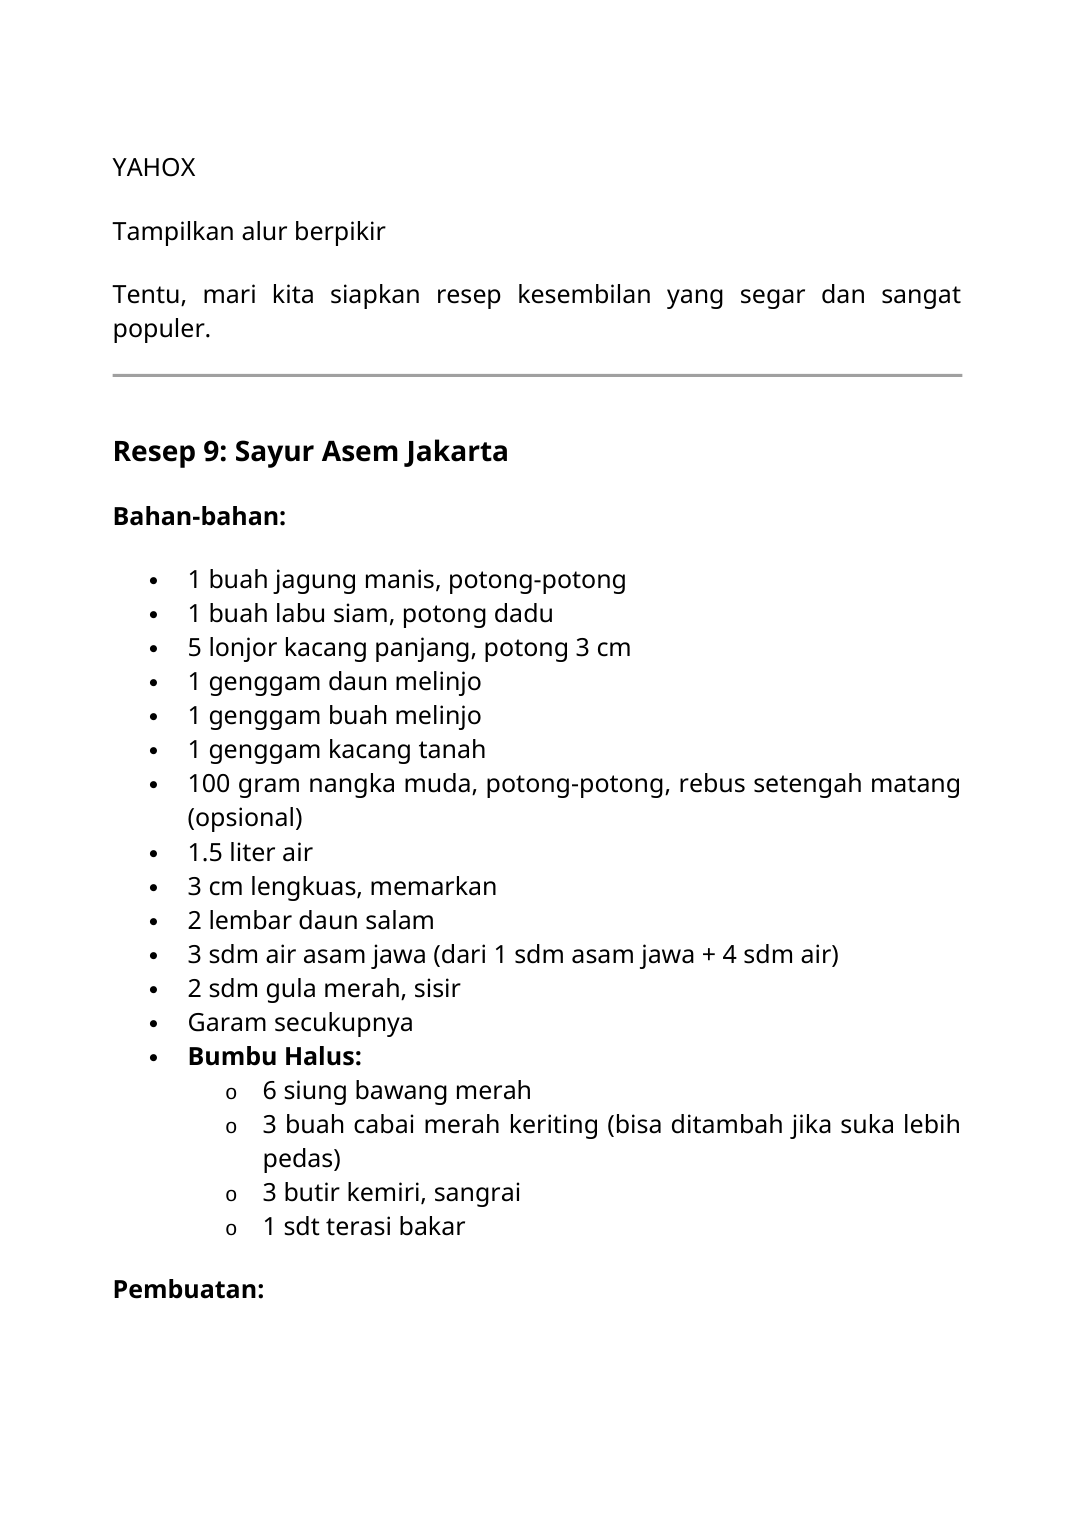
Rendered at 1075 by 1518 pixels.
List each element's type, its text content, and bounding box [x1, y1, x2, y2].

text Resep 9: Sayur Asem Jakarta [112, 431, 962, 469]
list Garam secukupnya [150, 1004, 962, 1038]
text Pembuatan: [112, 1272, 962, 1306]
list 5 lonjor kacang panjang, potong 3 cm [150, 630, 962, 664]
list 1 sdt terasi bakar [225, 1209, 962, 1243]
list 1 genggam kacang tanah [150, 732, 962, 766]
list 1 genggam buah melinjo [150, 698, 962, 732]
list 1.5 liter air [150, 834, 962, 868]
text Bahan-bahan: [112, 498, 962, 532]
list 100 gram nangka muda, potong-potong, rebus setengah matang (opsional) [150, 766, 962, 834]
list 2 lembar daun salam [150, 902, 962, 936]
list Bumbu Halus: [150, 1038, 962, 1073]
list 2 sdm gula merah, sisir [150, 970, 962, 1004]
text Tampilkan alur berpikir [112, 213, 962, 247]
list 3 sdm air asam jawa (dari 1 sdm asam jawa + 4 sdm air) [150, 936, 962, 970]
text Tentu, mari kita siapkan resep kesembilan yang segar dan sangat populer. [112, 276, 962, 344]
list 3 cm lengkuas, memarkan [150, 868, 962, 902]
list 1 buah jagung manis, potong-potong [150, 562, 962, 596]
list 1 buah labu siam, potong dadu [150, 596, 962, 630]
list 6 siung bawang merah [225, 1073, 962, 1107]
list 1 genggam daun melinjo [150, 664, 962, 698]
text YAHOX [112, 150, 962, 184]
list 3 buah cabai merah keriting (bisa ditambah jika suka lebih pedas) [225, 1107, 962, 1175]
list 3 butir kemiri, sangrai [225, 1175, 962, 1209]
